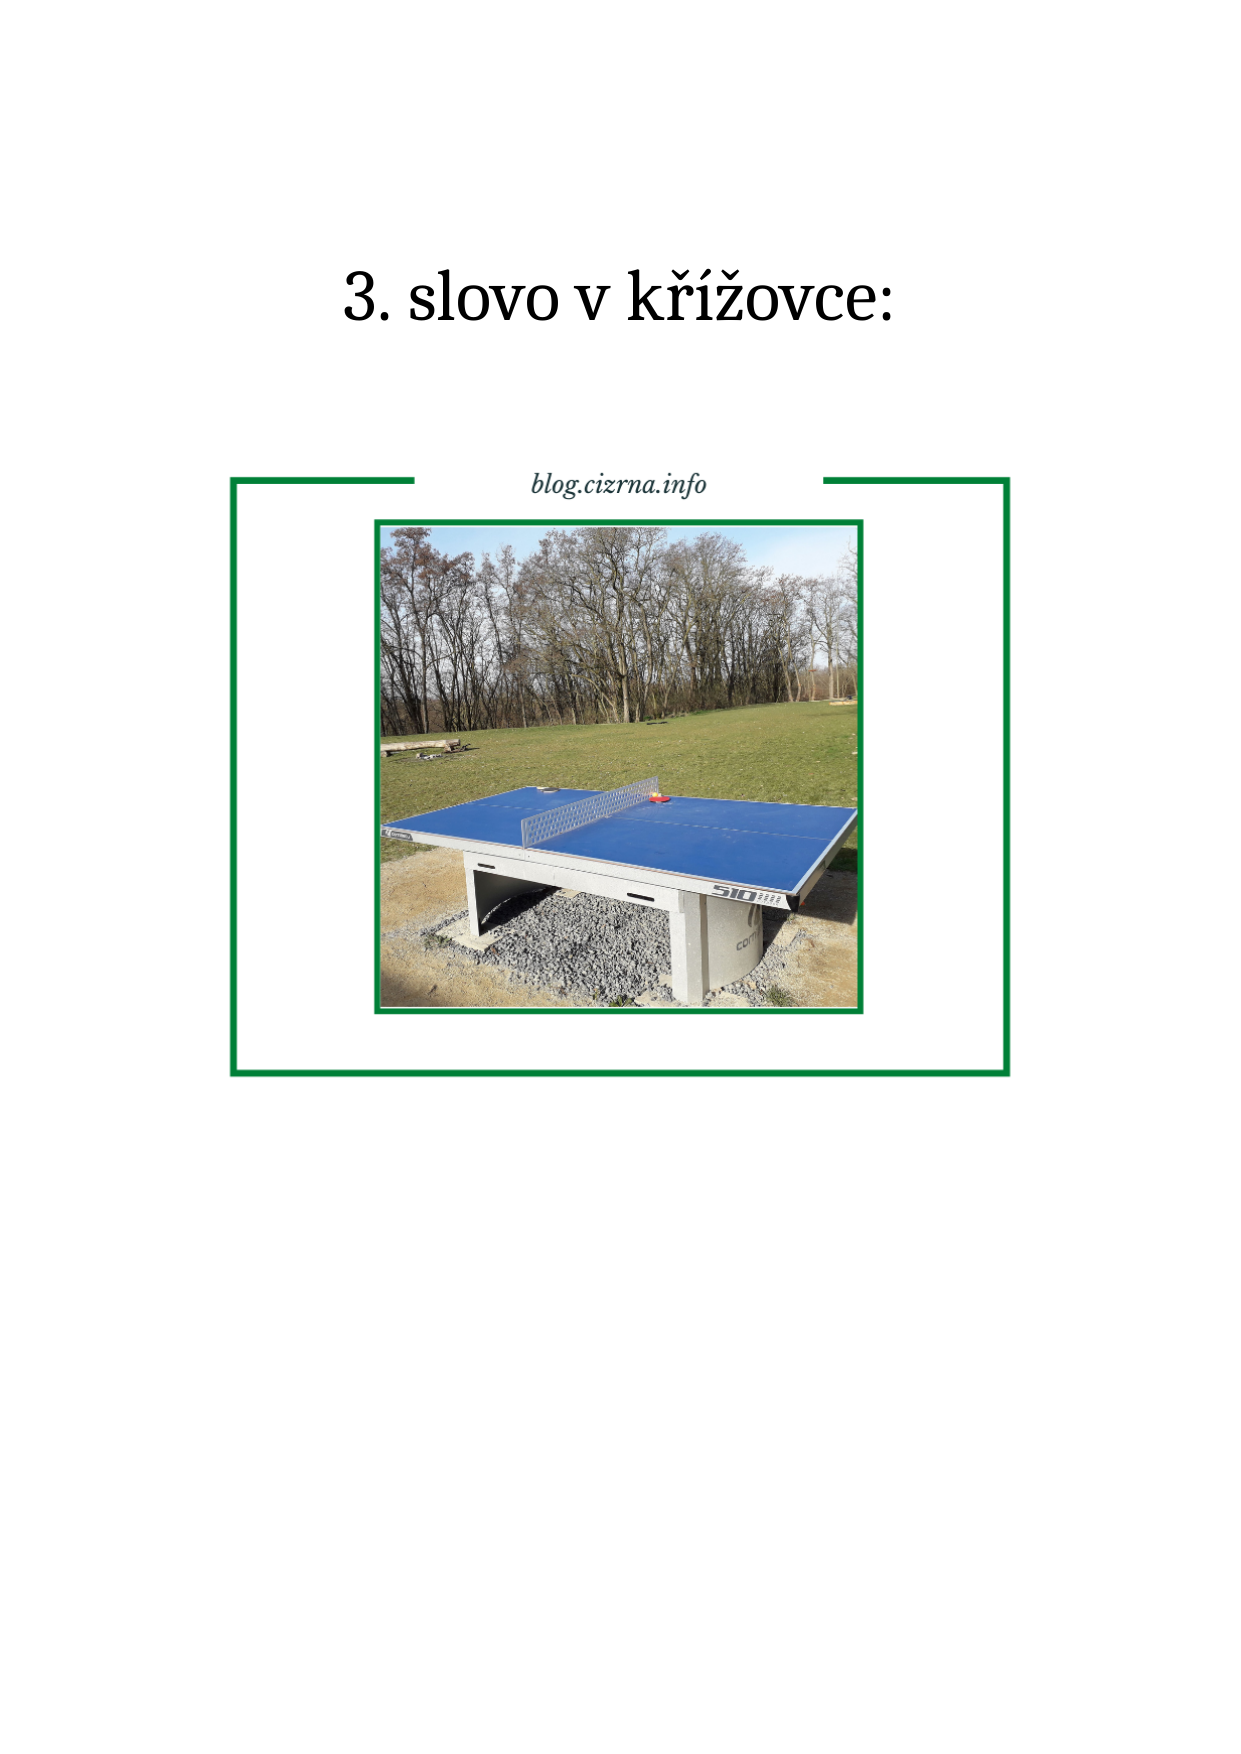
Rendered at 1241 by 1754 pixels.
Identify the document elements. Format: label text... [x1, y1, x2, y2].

picture [147, 362, 1093, 1155]
text 3. slovo v křížovce: [148, 255, 1093, 339]
